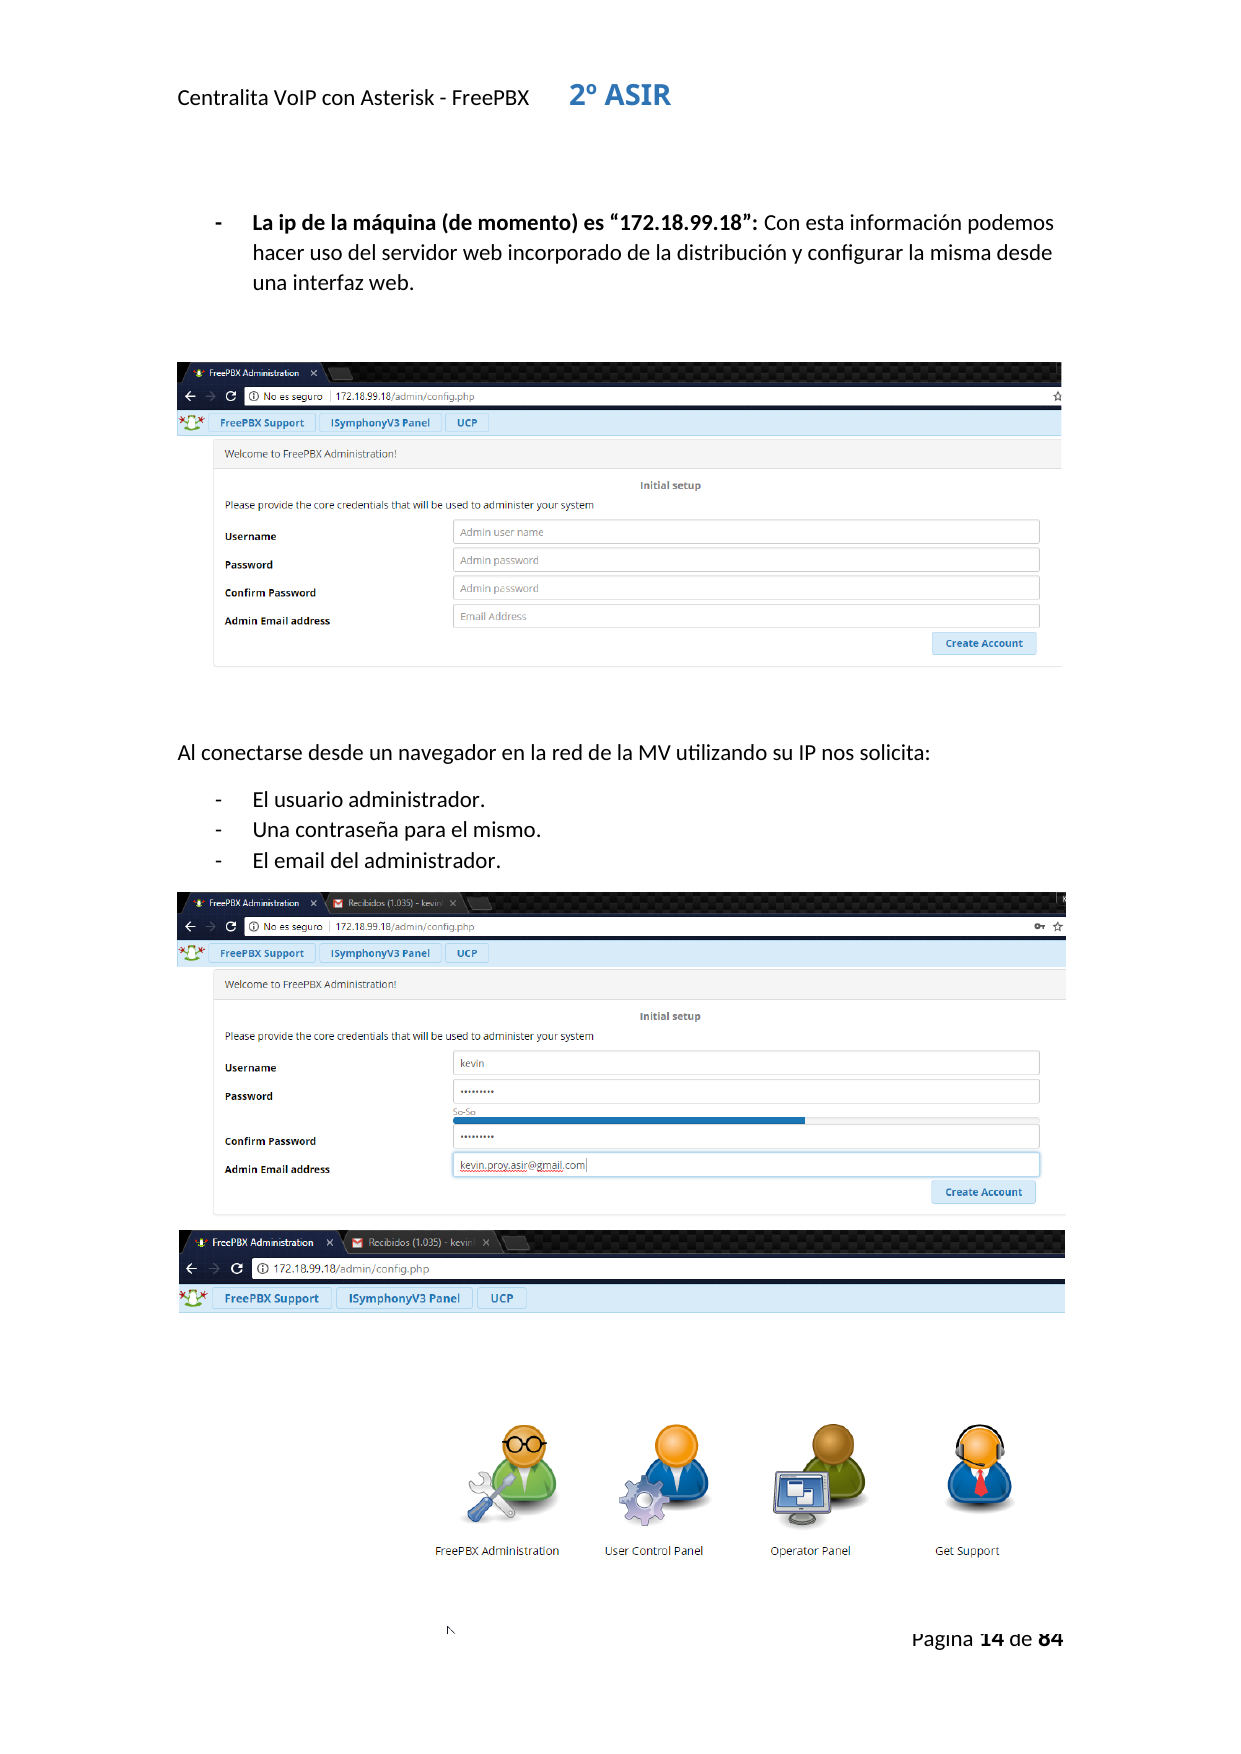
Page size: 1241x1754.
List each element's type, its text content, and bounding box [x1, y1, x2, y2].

text Al conectarse desde un navegador en la red de la MV utilizando su IP nos solicita: [177, 738, 1063, 766]
picture [179, 1230, 1065, 1634]
list El email del administrador. [215, 846, 1063, 874]
list El usuario administrador. [215, 785, 1063, 813]
list Una contraseña para el mismo. [215, 816, 1063, 843]
list La ip de la máquina (de momento) es “172.18.99.18”: Con esta información podemos hacer uso del servidor web incorporado de la distribución y configurar la misma desde una interfaz web. [215, 208, 1063, 296]
picture [177, 892, 1066, 1228]
picture [177, 362, 1062, 673]
